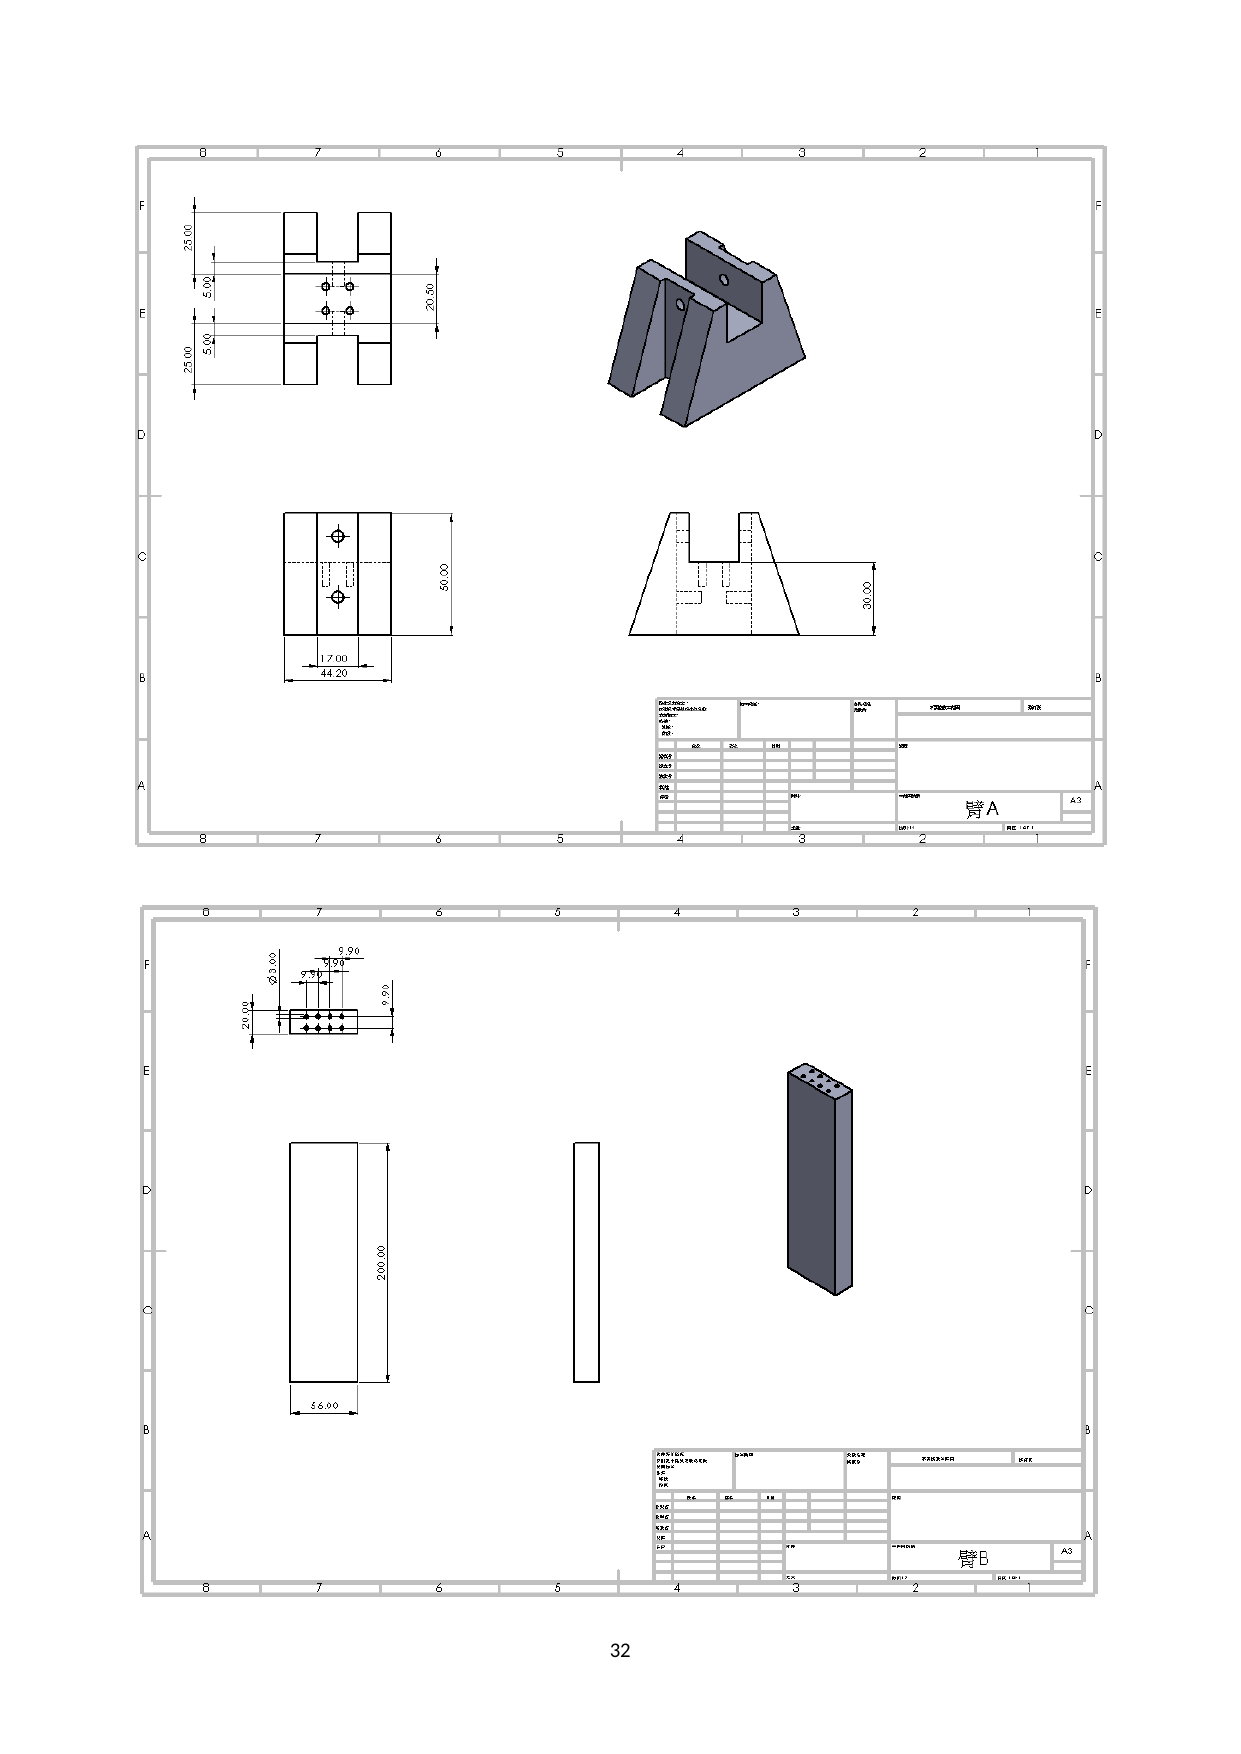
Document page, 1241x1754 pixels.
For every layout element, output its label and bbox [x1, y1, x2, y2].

picture [131, 143, 1110, 852]
picture [128, 896, 1112, 1606]
